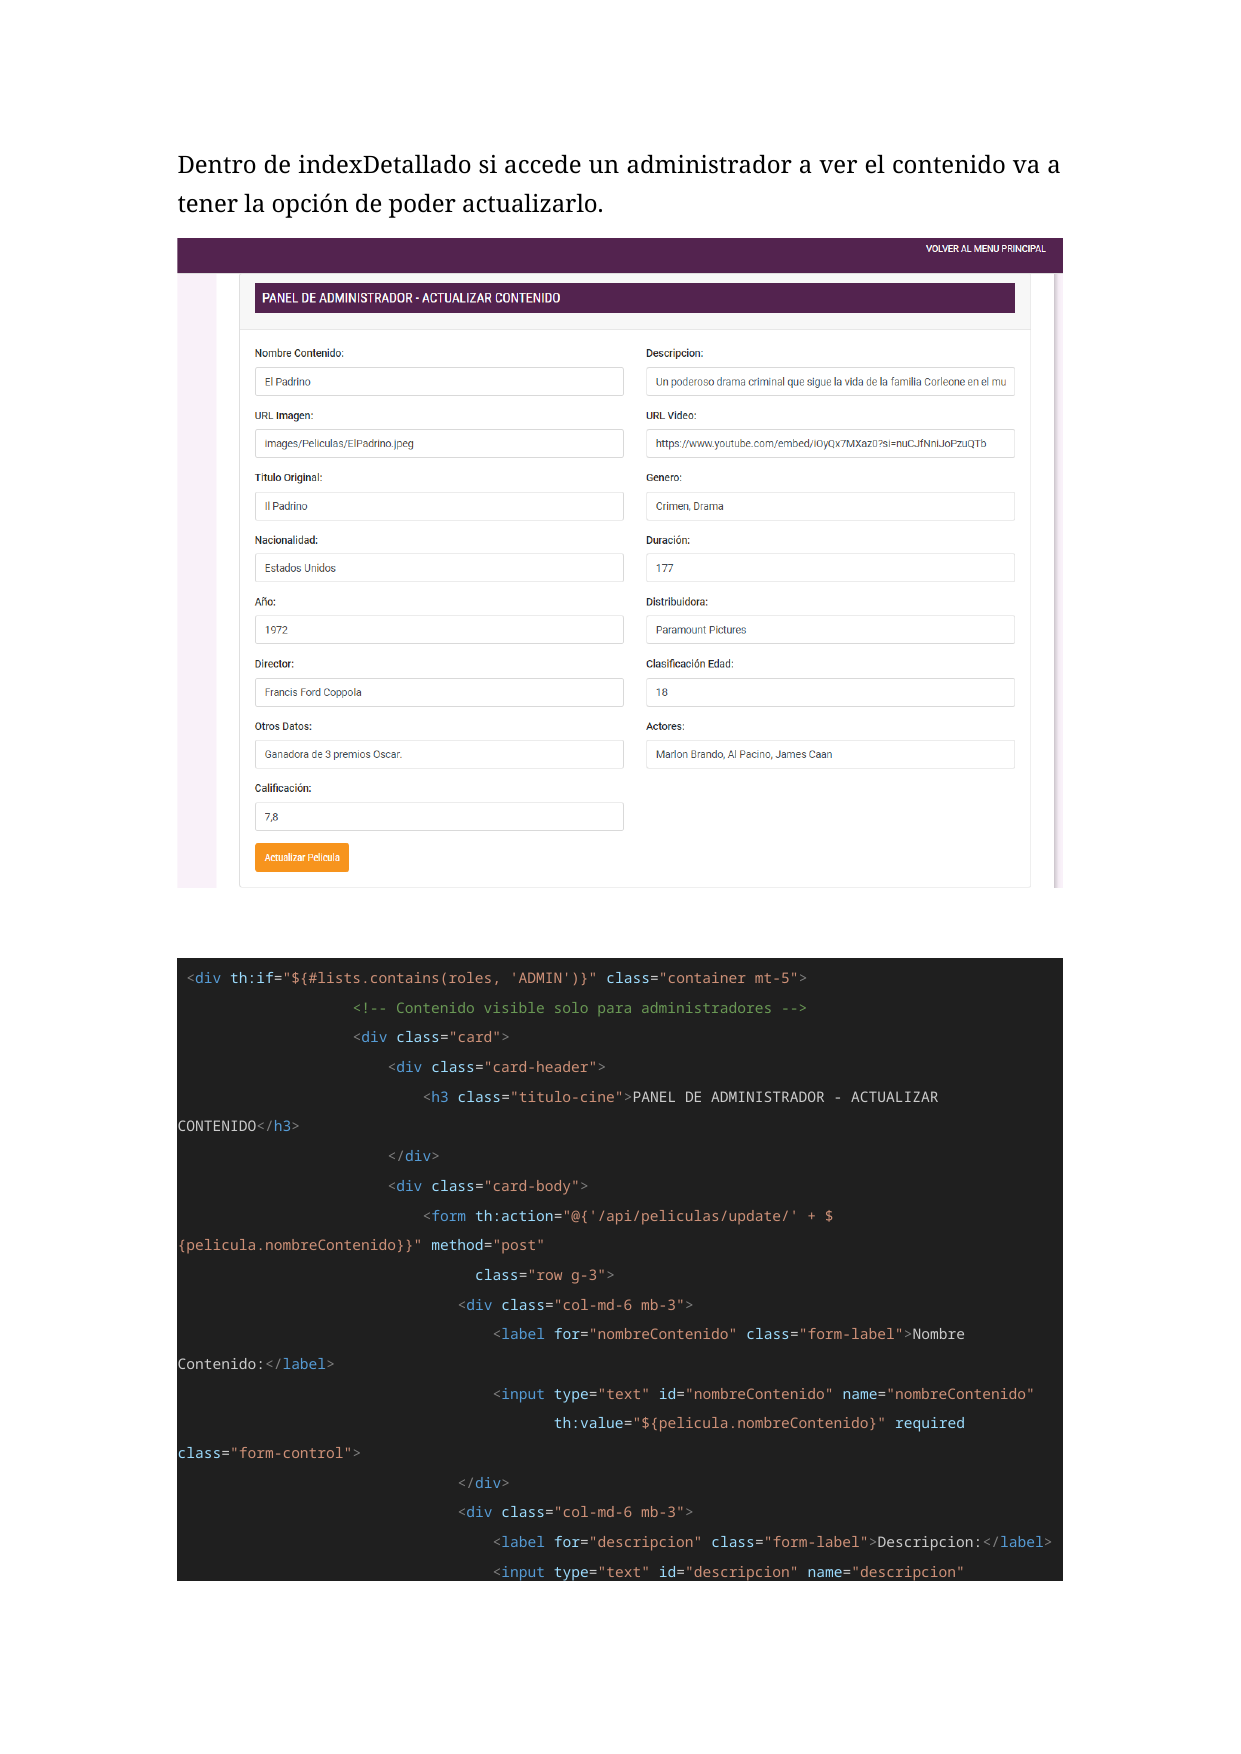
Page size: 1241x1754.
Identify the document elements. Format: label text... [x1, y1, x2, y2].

text </div> [177, 1463, 1063, 1492]
text <input type="text" id="descripcion" name="descripcion" [177, 1552, 1063, 1581]
text <label for="nombreContenido" class="form-label">Nombre Contenido:</label> [177, 1314, 1063, 1374]
text <div class="col-md-6 mb-3"> [177, 1284, 1063, 1314]
text <div class="card"> [177, 1017, 1063, 1047]
text <form th:action="@{'/api/peliculas/update/' + ${pelicula.nombreContenido}}" method="post" [177, 1196, 1063, 1255]
text th:value="${pelicula.nombreContenido}" required class="form-control"> [177, 1403, 1063, 1463]
text <div class="card-body"> [177, 1166, 1063, 1196]
text <div class="card-header"> [177, 1047, 1063, 1077]
text <!-- Contenido visible solo para administradores --> [177, 988, 1063, 1017]
text <div class="col-md-6 mb-3"> [177, 1492, 1063, 1522]
text <h3 class="titulo-cine">PANEL DE ADMINISTRADOR - ACTUALIZAR CONTENIDO</h3> [177, 1077, 1063, 1136]
text <div th:if="${#lists.contains(roles, 'ADMIN')}" class="container mt-5"> [177, 958, 1063, 988]
text class="row g-3"> [177, 1255, 1063, 1284]
picture [177, 238, 1063, 888]
text <input type="text" id="nombreContenido" name="nombreContenido" [177, 1374, 1063, 1403]
text </div> [177, 1136, 1063, 1166]
text Dentro de indexDetallado si accede un administrador a ver el contenido va a tener la opción de poder actualizarlo. [177, 148, 1063, 219]
text <label for="descripcion" class="form-label">Descripcion:</label> [177, 1522, 1063, 1552]
